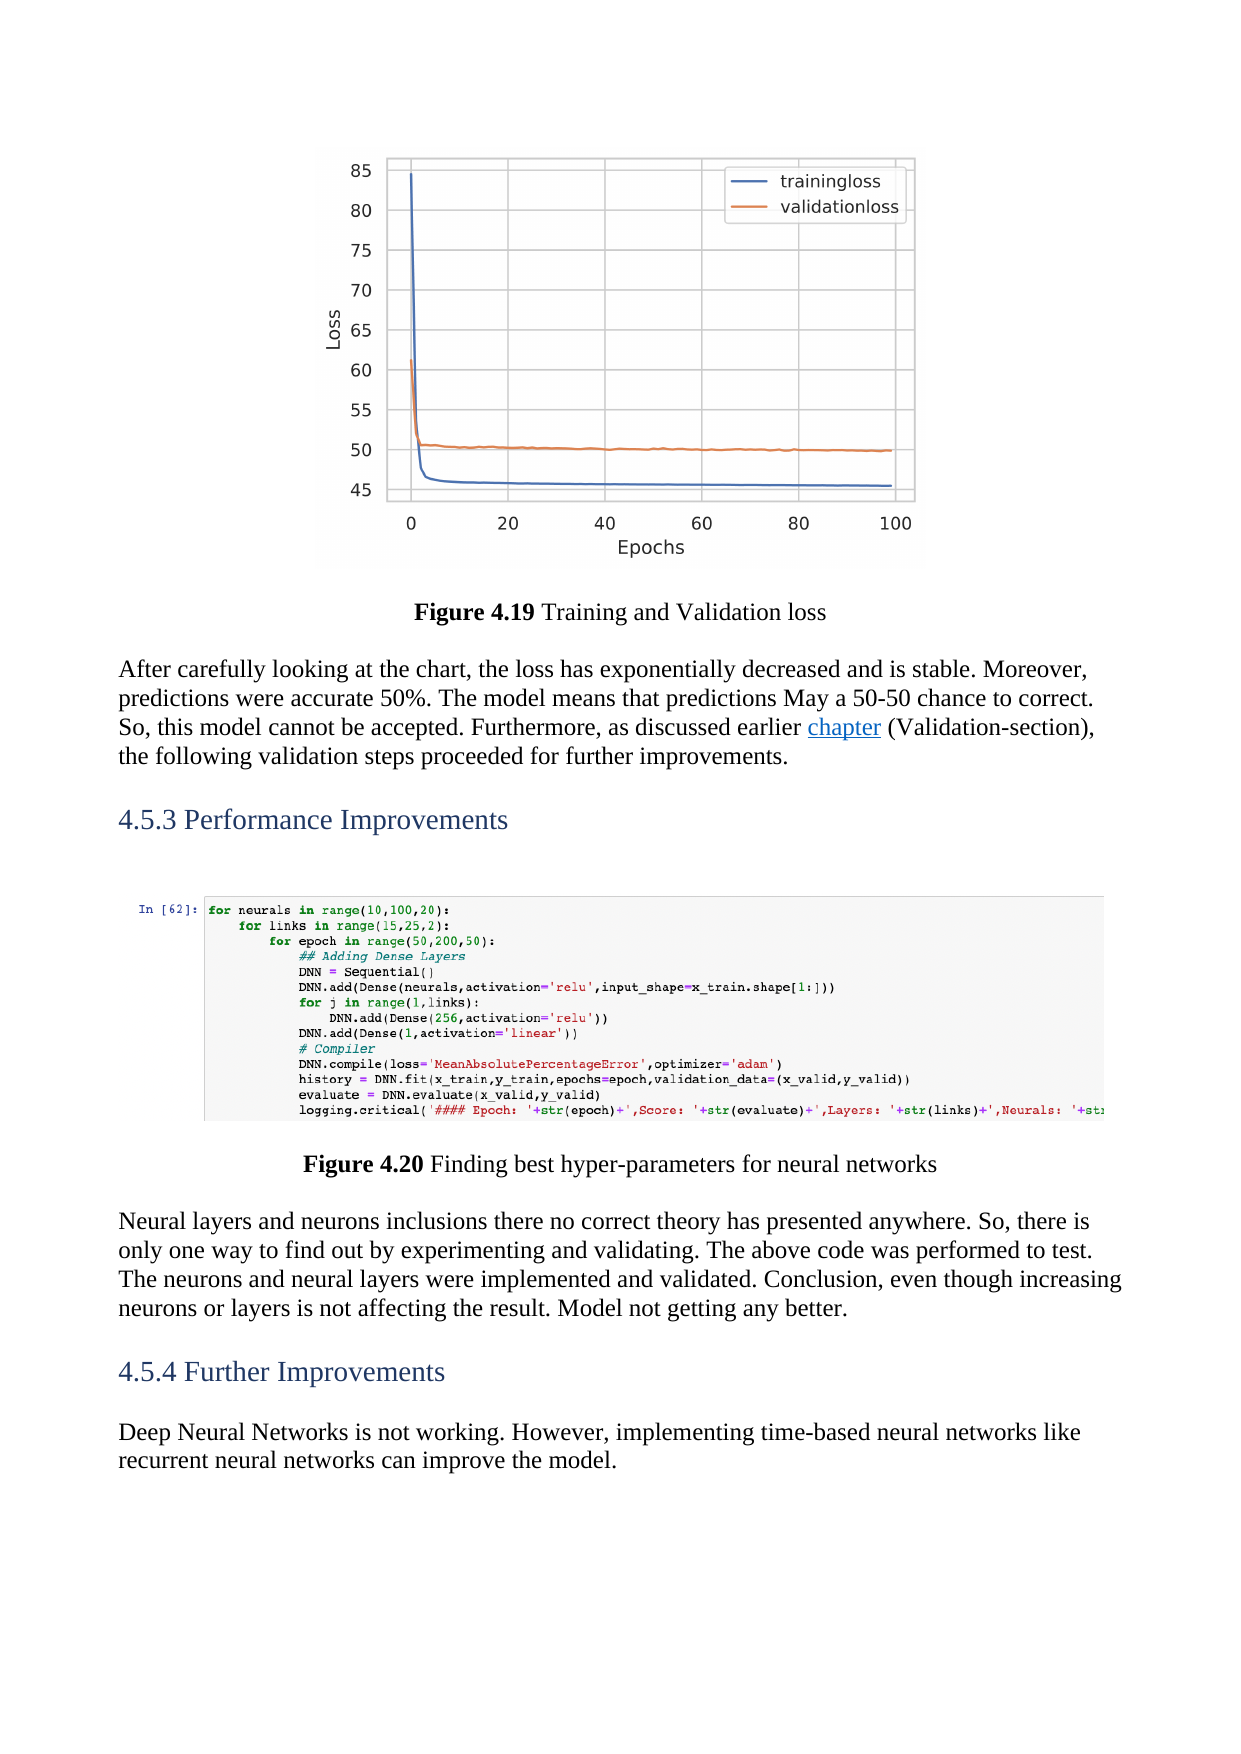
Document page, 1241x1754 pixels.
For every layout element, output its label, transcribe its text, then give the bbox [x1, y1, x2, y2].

subtitle 4.5.3 Performance Improvements [118, 802, 1122, 836]
text Figure 4.20 Finding best hyper-parameters for neural networks [118, 1149, 1122, 1178]
text Figure 4.19 Training and Validation loss [118, 597, 1122, 626]
text After carefully looking at the chart, the loss has exponentially decreased and is stable. Moreover, predictions were accurate 50%. The model means that predictions May a 50-50 chance to correct. So, this model cannot be accepted. Furthermore, as discussed earlier chapter (Validation-section), the following validation steps proceeded for further improvements. [118, 654, 1122, 769]
subtitle 4.5.4 Further Improvements [118, 1354, 1122, 1388]
text Neural layers and neurons inclusions there no correct theory has presented anywhere. So, there is only one way to find out by experimenting and validating. The above code was performed to test. The neurons and neural layers were implemented and validated. Conclusion, even though increasing neurons or layers is not affecting the result. Model not getting any better. [118, 1206, 1122, 1321]
picture [314, 147, 926, 569]
text Deep Neural Networks is not working. However, implementing time-based neural networks like recurrent neural networks can improve the model. [118, 1417, 1122, 1474]
picture [118, 893, 1104, 1121]
